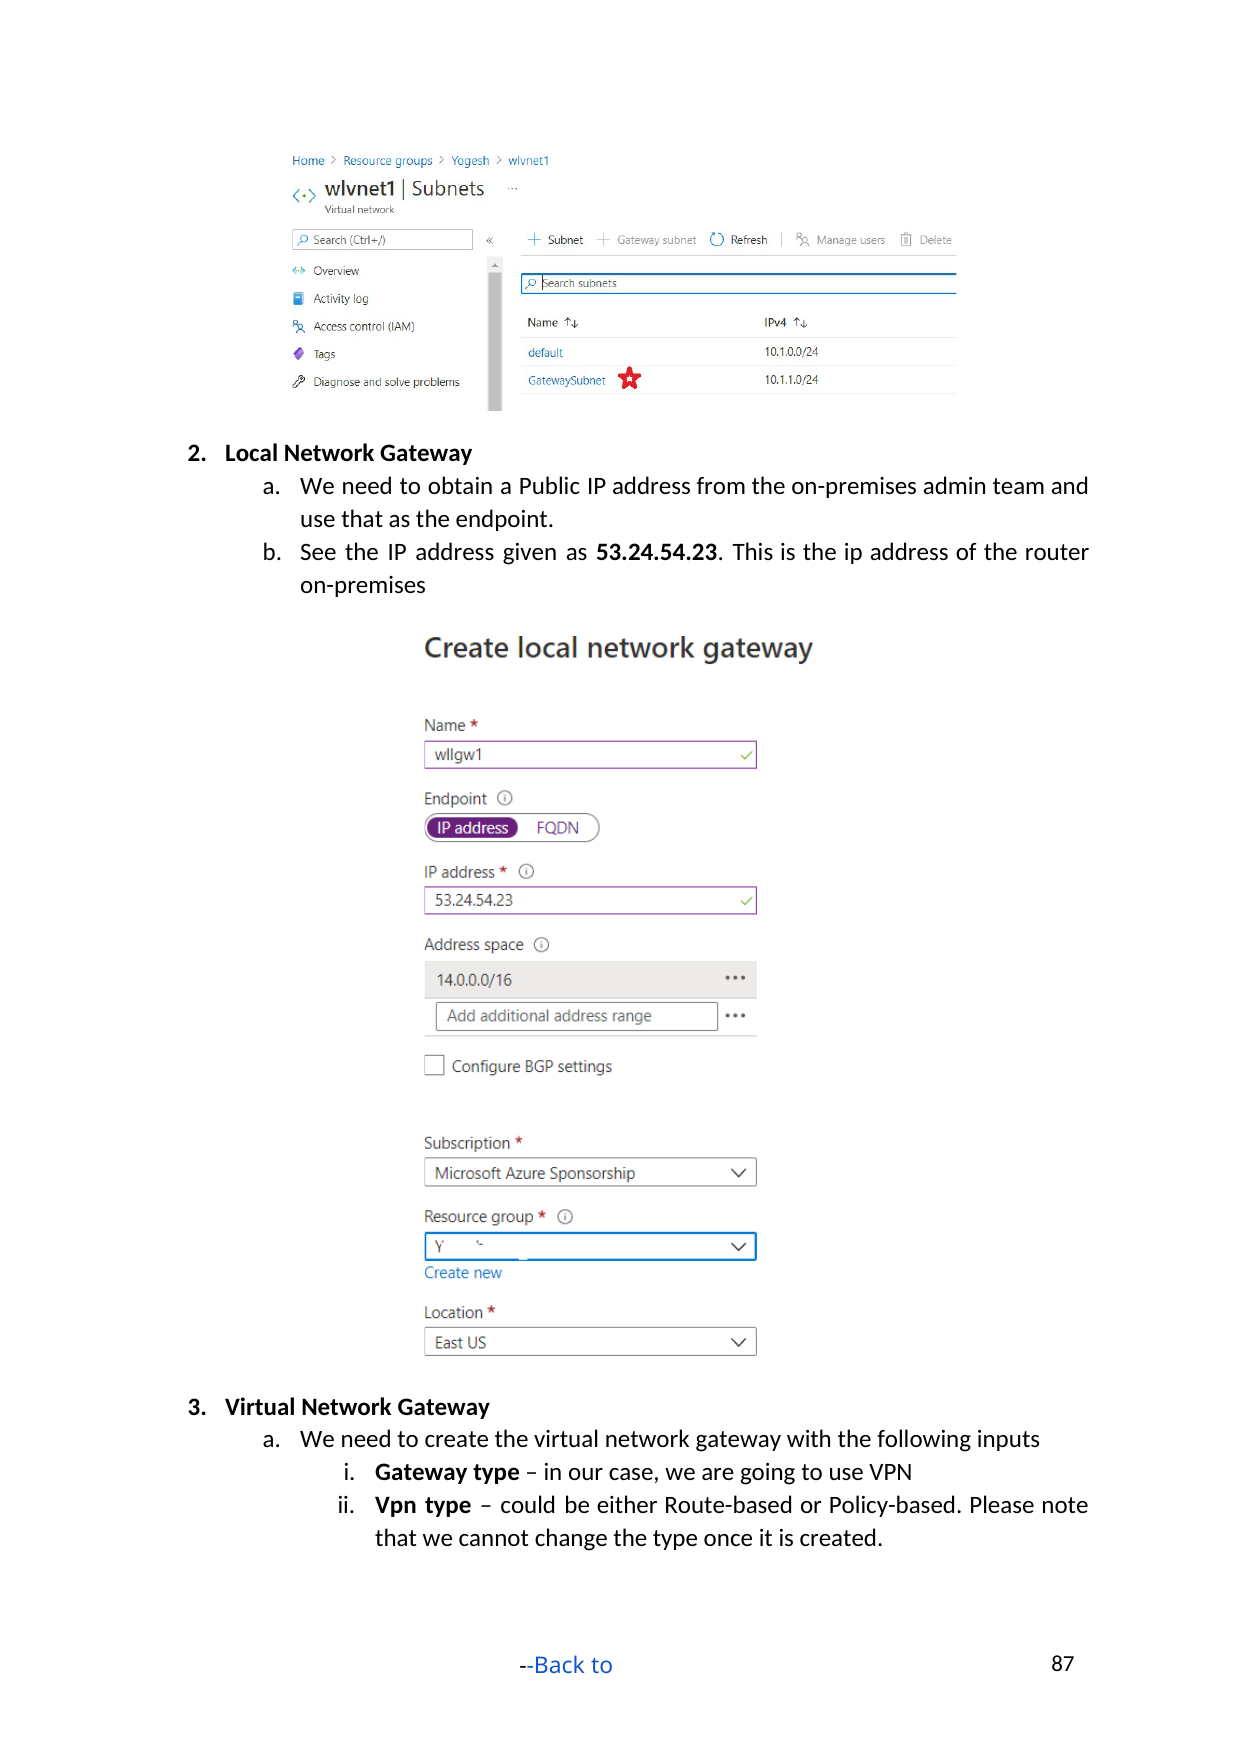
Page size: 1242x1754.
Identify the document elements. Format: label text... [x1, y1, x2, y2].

list We need to create the virtual network gateway with the following inputs [262, 1423, 1173, 1454]
list Vpn type – could be either Route-based or Policy-based. Please note that we cannot change the type once it is created. [337, 1489, 1090, 1553]
subtitle Local Network Gateway [187, 437, 1173, 468]
subtitle Virtual Network Gateway [187, 1391, 1173, 1421]
list We need to obtain a Public IP address from the on-premises admin team and use that as the endpoint. [262, 470, 1089, 533]
picture [292, 156, 957, 411]
picture [424, 636, 813, 1356]
list Gateway type – in our case, we are going to use VPN [343, 1457, 1173, 1487]
list See the IP address given as 53.24.54.23. This is the ip address of the router on-premises [262, 536, 1090, 599]
